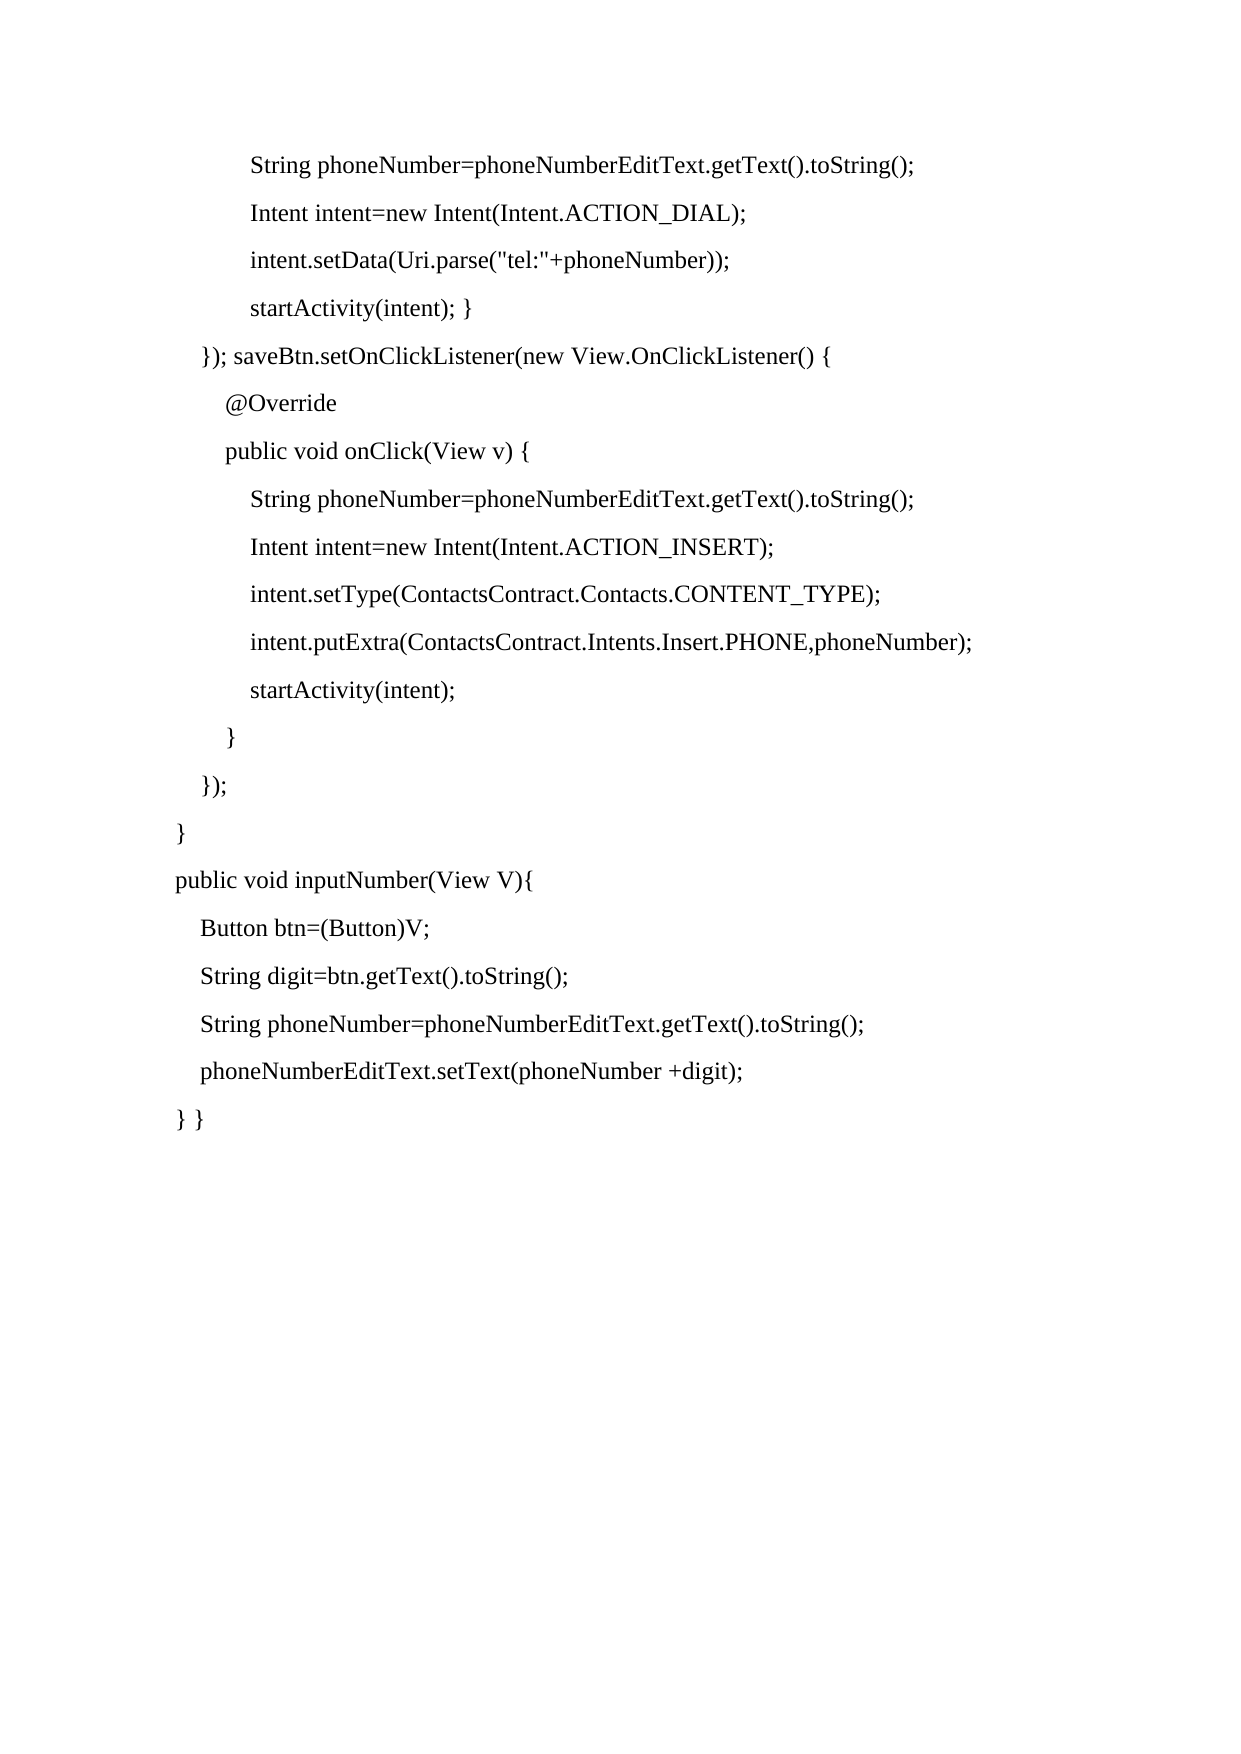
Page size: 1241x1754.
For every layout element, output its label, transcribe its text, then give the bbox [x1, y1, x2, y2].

text Intent intent=new Intent(Intent.ACTION_DIAL); [150, 198, 1090, 226]
text intent.setData(Uri.parse("tel:"+phoneNumber)); [150, 245, 1090, 274]
text String phoneNumber=phoneNumberEditText.getText().toString(); [150, 150, 1090, 179]
text startActivity(intent); [150, 675, 1090, 703]
text startActivity(intent); } [150, 293, 1090, 322]
text phoneNumberEditText.setText(phoneNumber +digit); [150, 1056, 1090, 1085]
text } } [150, 1104, 1090, 1133]
text String phoneNumber=phoneNumberEditText.getText().toString(); [150, 484, 1090, 513]
text } [150, 722, 1090, 751]
text Intent intent=new Intent(Intent.ACTION_INSERT); [150, 532, 1090, 560]
text intent.setType(ContactsContract.Contacts.CONTENT_TYPE); [150, 579, 1090, 608]
text String digit=btn.getText().toString(); [150, 961, 1090, 990]
text Button btn=(Button)V; [150, 913, 1090, 942]
text }); saveBtn.setOnClickListener(new View.OnClickListener() { [150, 341, 1090, 369]
text public void onClick(View v) { [150, 436, 1090, 465]
text } [150, 818, 1090, 847]
text String phoneNumber=phoneNumberEditText.getText().toString(); [150, 1009, 1090, 1037]
text public void inputNumber(View V){ [150, 866, 1090, 894]
text @Override [150, 388, 1090, 417]
text intent.putExtra(ContactsContract.Intents.Insert.PHONE,phoneNumber); [150, 627, 1090, 656]
text }); [150, 770, 1090, 799]
